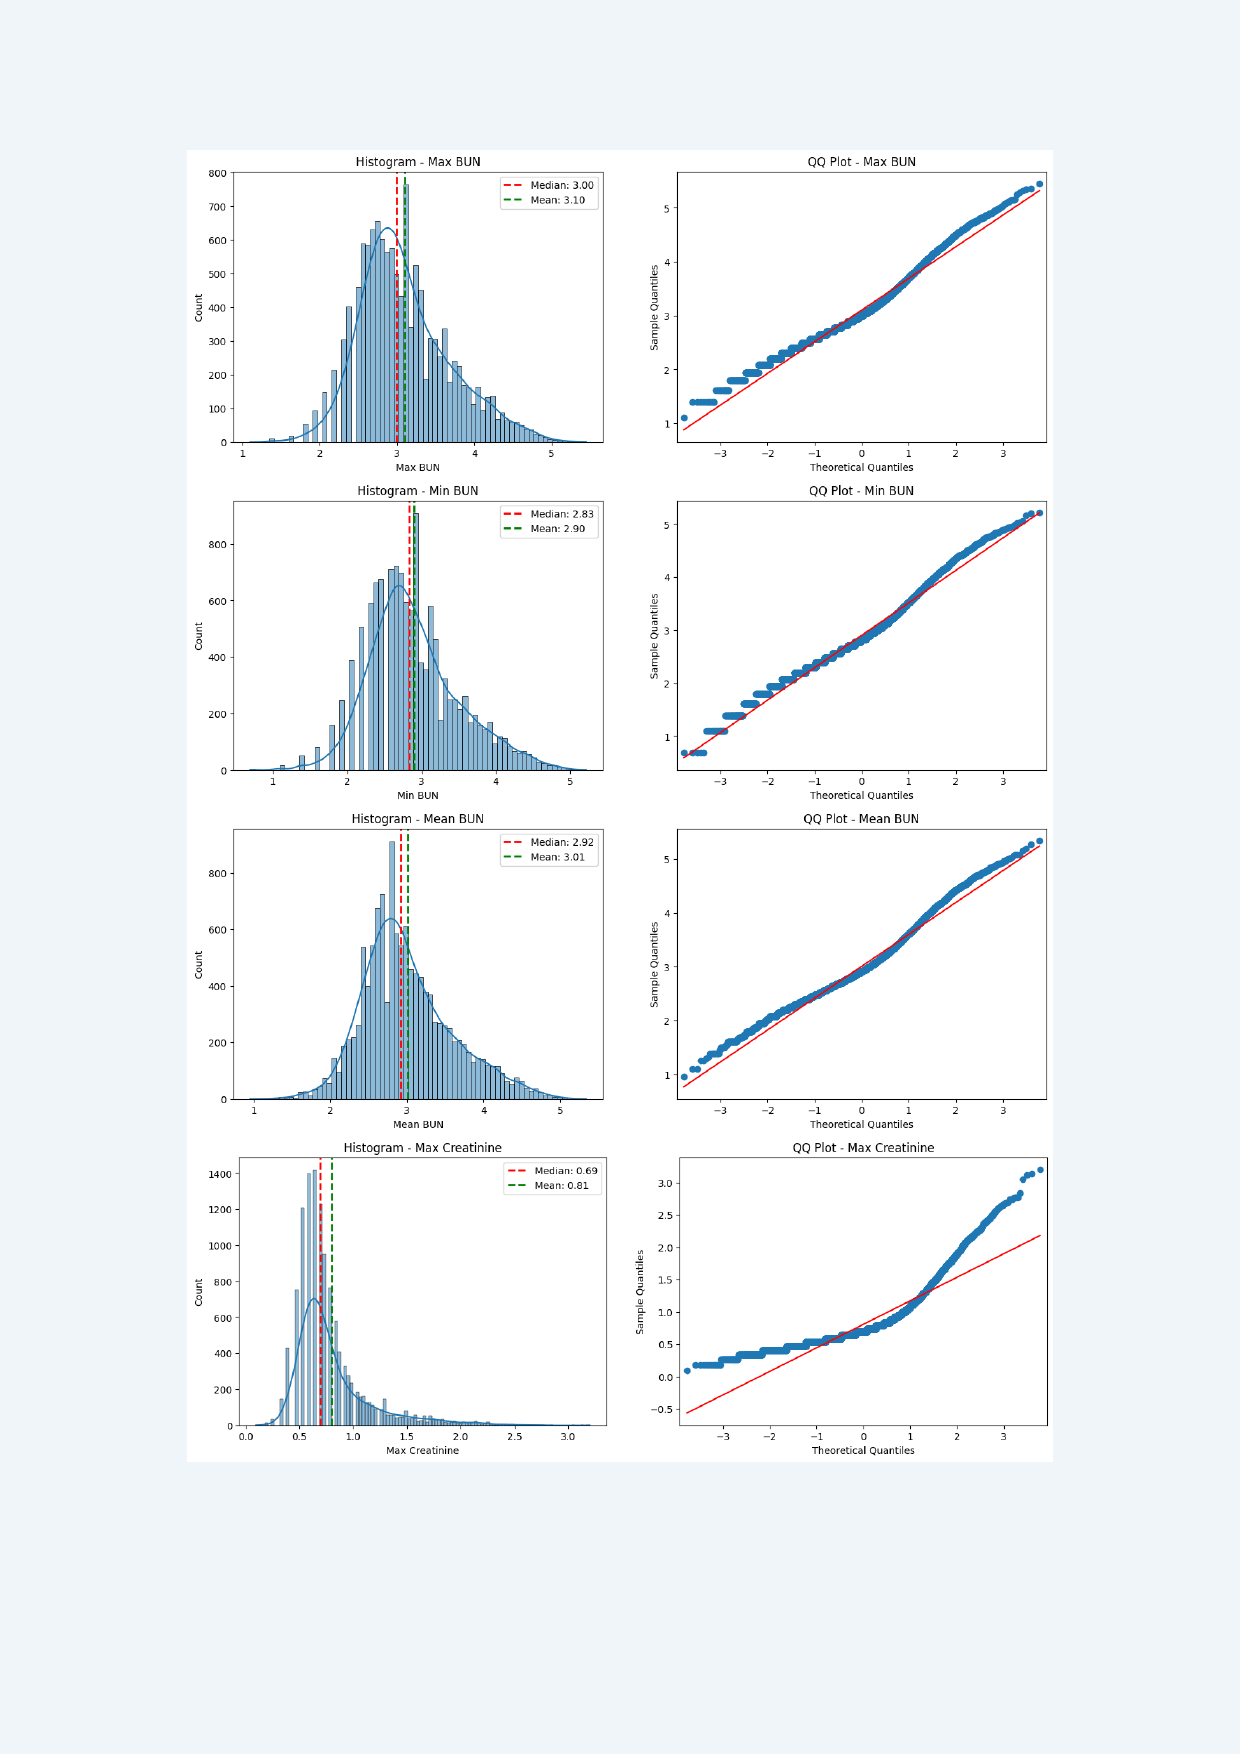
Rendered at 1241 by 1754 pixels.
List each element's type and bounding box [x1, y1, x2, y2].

picture [187, 150, 1053, 1462]
